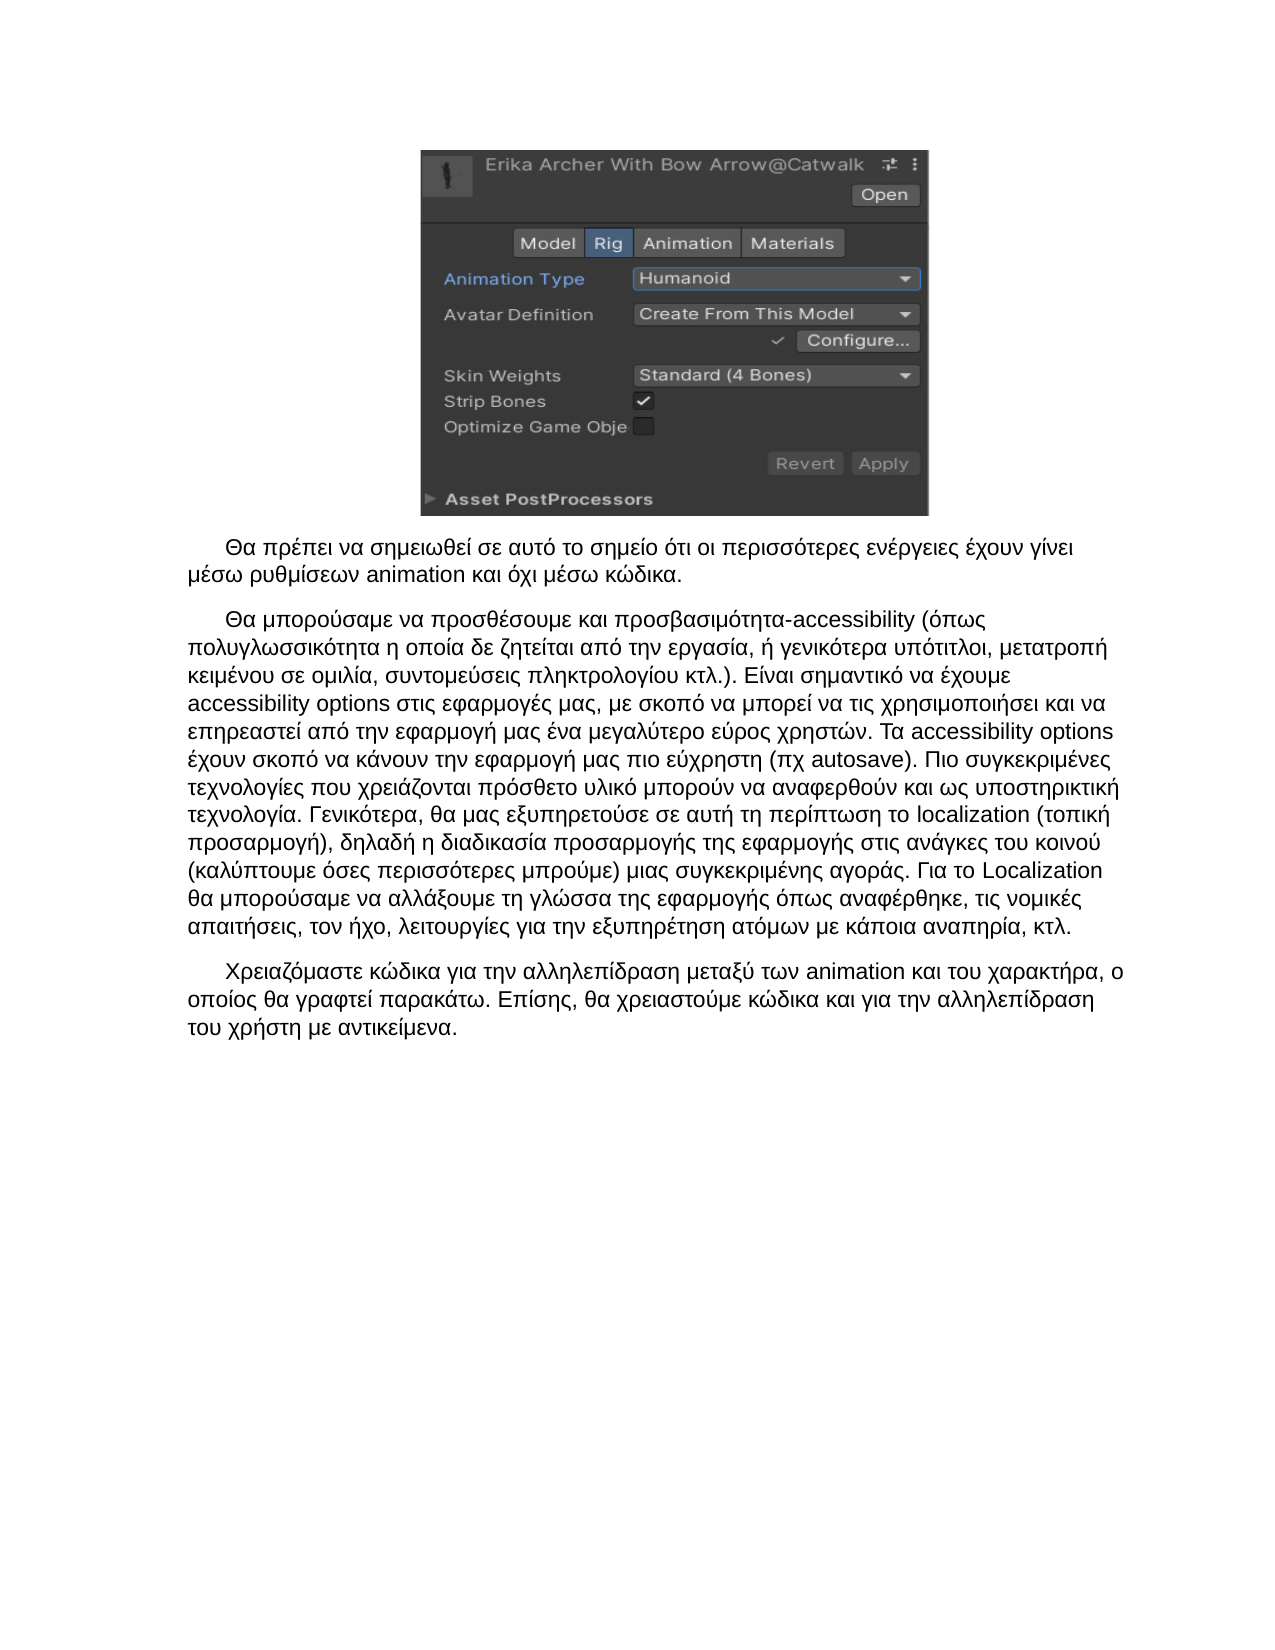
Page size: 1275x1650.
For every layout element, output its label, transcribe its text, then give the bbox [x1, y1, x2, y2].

text Θα πρέπει να σημειωθεί σε αυτό το σημείο ότι οι περισσότερες ενέργειες έχουν γίνει μέσω ρυθμίσεων animation και όχι μέσω κώδικα. [187, 533, 1125, 588]
text Θα μπορούσαμε να προσθέσουμε και προσβασιμότητα-accessibility (όπως πολυγλωσσικότητα η οποία δε ζητείται από την εργασία, ή γενικότερα υπότιτλοι, μετατροπή κειμένου σε ομιλία, συντομεύσεις πληκτρολογίου κτλ.). Είναι σημαντικό να έχουμε accessibility options στις εφαρμογές μας, με σκοπό να μπορεί να τις χρησιμοποιήσει και να επηρεαστεί από την εφαρμογή μας ένα μεγαλύτερο εύρος χρηστών. Τα accessibility options έχουν σκοπό να κάνουν την εφαρμογή μας πιο εύχρηστη (πχ autosave). Πιο συγκεκριμένες τεχνολογίες που χρειάζονται πρόσθετο υλικό μπορούν να αναφερθούν και ως υποστηρικτική τεχνολογία. Γενικότερα, θα μας εξυπηρετούσε σε αυτή τη περίπτωση το localization (τοπική προσαρμογή), δηλαδή η διαδικασία προσαρμογής της εφαρμογής στις ανάγκες του κοινού (καλύπτουμε όσες περισσότερες μπρούμε) μιας συγκεκριμένης αγοράς. Για το Localization θα μπορούσαμε να αλλάξουμε τη γλώσσα της εφαρμογής όπως αναφέρθηκε, τις νομικές απαιτήσεις, τον ήχο, λειτουργίες για την εξυπηρέτηση ατόμων με κάποια αναπηρία, κτλ. [187, 606, 1125, 939]
picture [420, 150, 930, 516]
text Χρειαζόμαστε κώδικα για την αλληλεπίδραση μεταξύ των animation και του χαρακτήρα, ο οποίος θα γραφτεί παρακάτω. Επίσης, θα χρειαστούμε κώδικα και για την αλληλεπίδραση του χρήστη με αντικείμενα. [187, 958, 1125, 1040]
